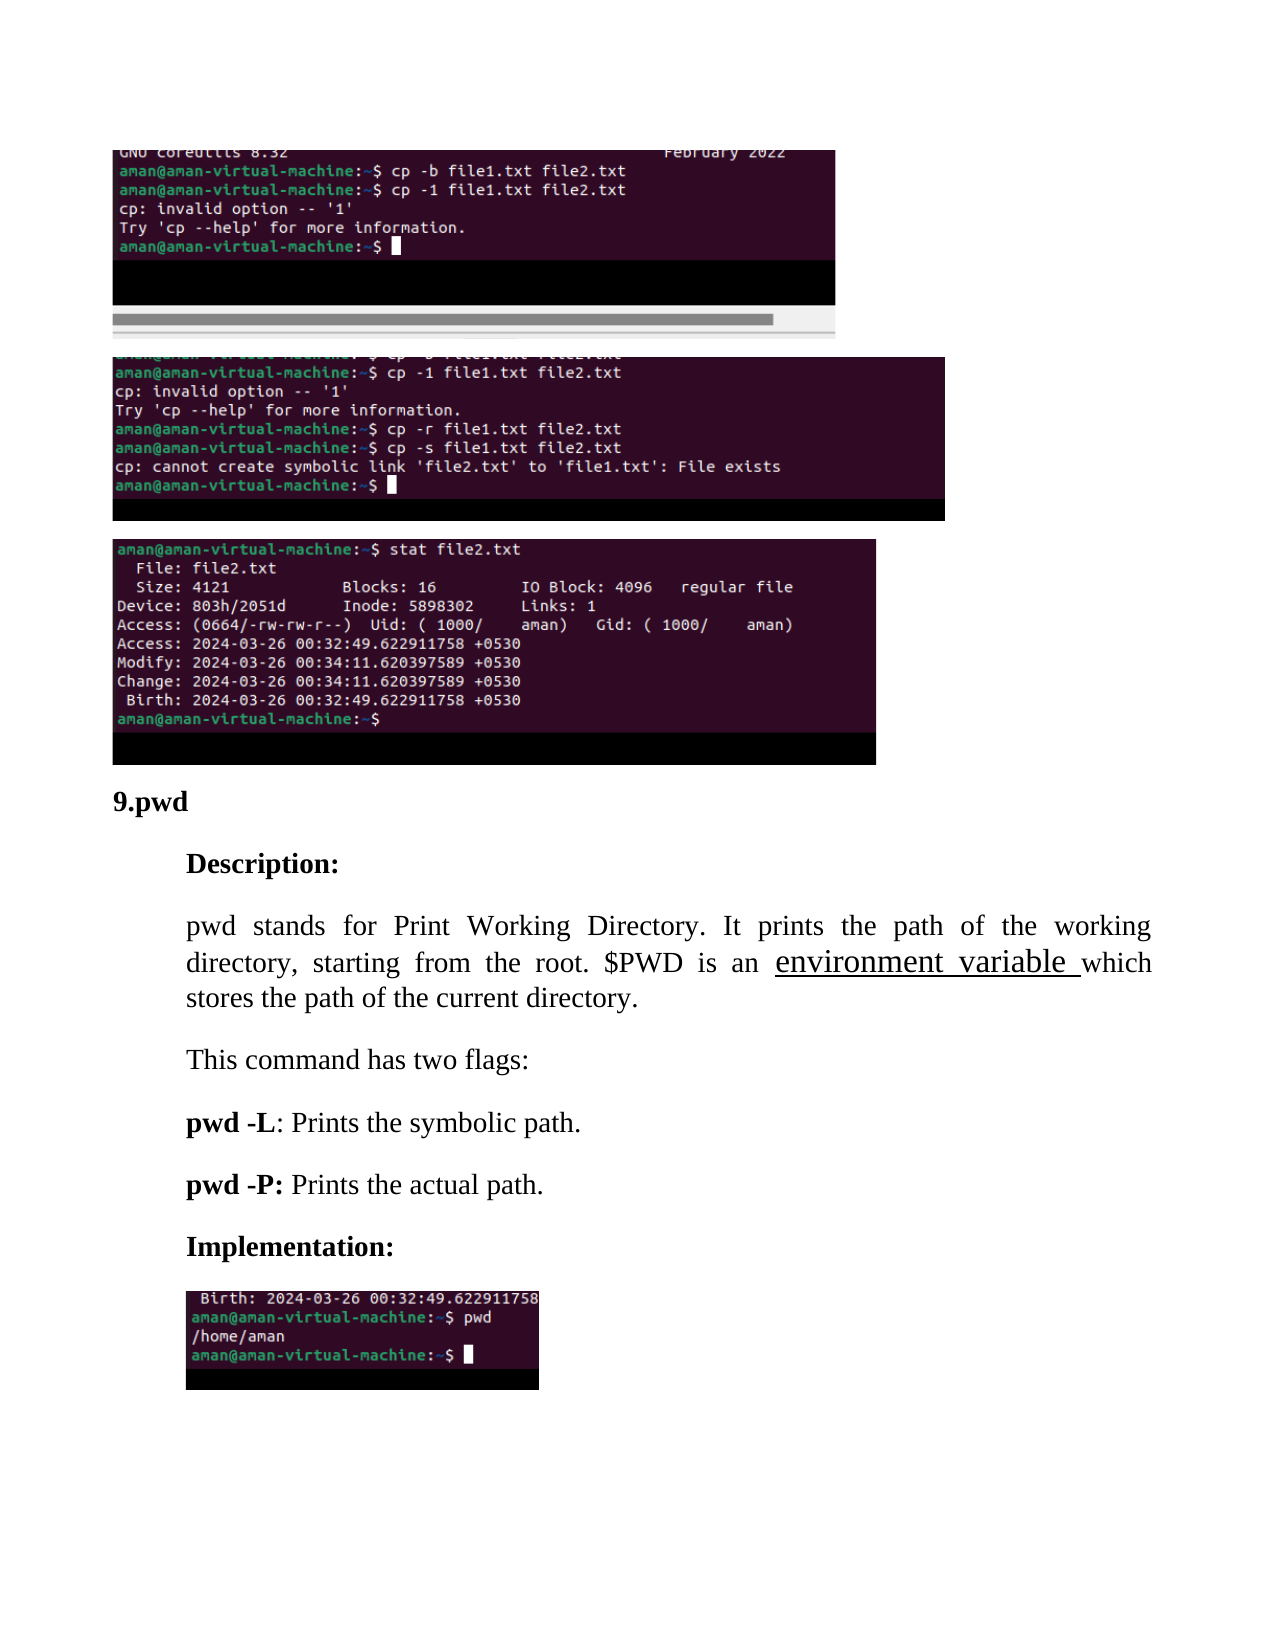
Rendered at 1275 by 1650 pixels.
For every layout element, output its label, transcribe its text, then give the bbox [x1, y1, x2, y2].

picture [112, 150, 836, 339]
picture [185, 1291, 539, 1390]
text pwd -P: Prints the actual path. [186, 1167, 1162, 1201]
text Description: [186, 846, 1162, 879]
text 9.pwd [113, 784, 1162, 817]
text This command has two flags: [186, 1042, 1162, 1076]
picture [112, 539, 877, 765]
text Implementation: [186, 1229, 1162, 1263]
text pwd -L: Prints the symbolic path. [186, 1105, 1162, 1138]
text pwd stands for Print Working Directory. It prints the path of the working directory, starting from the root. $PWD is an environment variable which stores the path of the current directory. [186, 908, 1152, 1014]
picture [112, 357, 945, 521]
